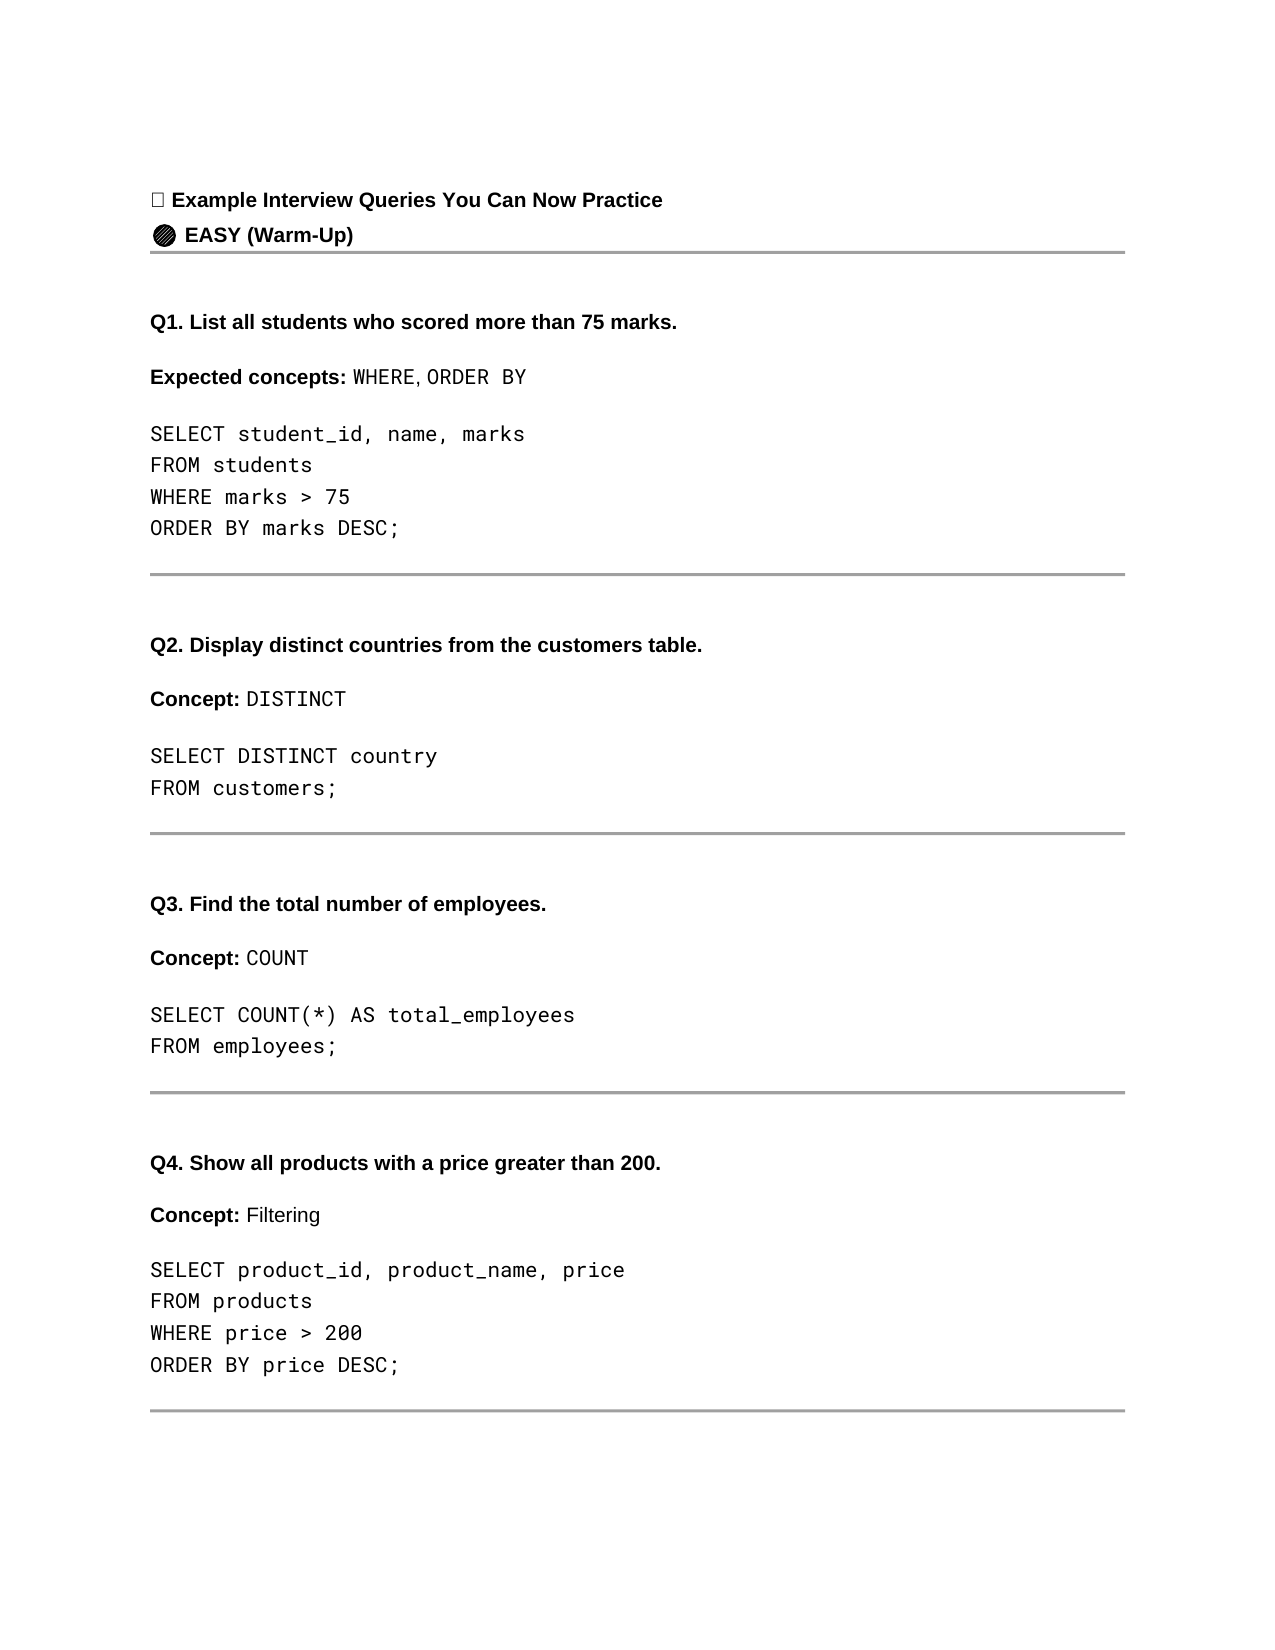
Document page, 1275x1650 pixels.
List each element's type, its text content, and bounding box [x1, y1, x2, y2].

text 🟢 EASY (Warm-Up) [150, 223, 1125, 247]
subtitle Q3. Find the total number of employees. [150, 891, 1125, 915]
subtitle Q4. Show all products with a price greater than 200. [150, 1151, 1125, 1174]
subtitle Q1. List all students who scored more than 75 marks. [150, 310, 1125, 334]
text WHERE price > 200 [150, 1319, 1125, 1346]
text Concept: DISTINCT [150, 685, 1125, 712]
text FROM students [150, 451, 1125, 478]
text Concept: Filtering [150, 1203, 1125, 1227]
subtitle Q2. Display distinct countries from the customers table. [150, 632, 1125, 656]
text ORDER BY marks DESC; [150, 514, 1125, 541]
text ORDER BY price DESC; [150, 1350, 1125, 1378]
text WHERE marks > 75 [150, 482, 1125, 510]
text FROM employees; [150, 1032, 1125, 1059]
text Expected concepts: WHERE, ORDER BY [150, 363, 1125, 390]
text SELECT product_id, product_name, price [150, 1256, 1125, 1283]
text Concept: COUNT [150, 944, 1125, 971]
text SELECT student_id, name, marks [150, 419, 1125, 447]
text SELECT DISTINCT country [150, 741, 1125, 769]
text SELECT COUNT(*) AS total_employees [150, 1001, 1125, 1028]
text FROM products [150, 1287, 1125, 1314]
subtitle 🧠 Example Interview Queries You Can Now Practice [150, 187, 1125, 211]
text FROM customers; [150, 773, 1125, 801]
